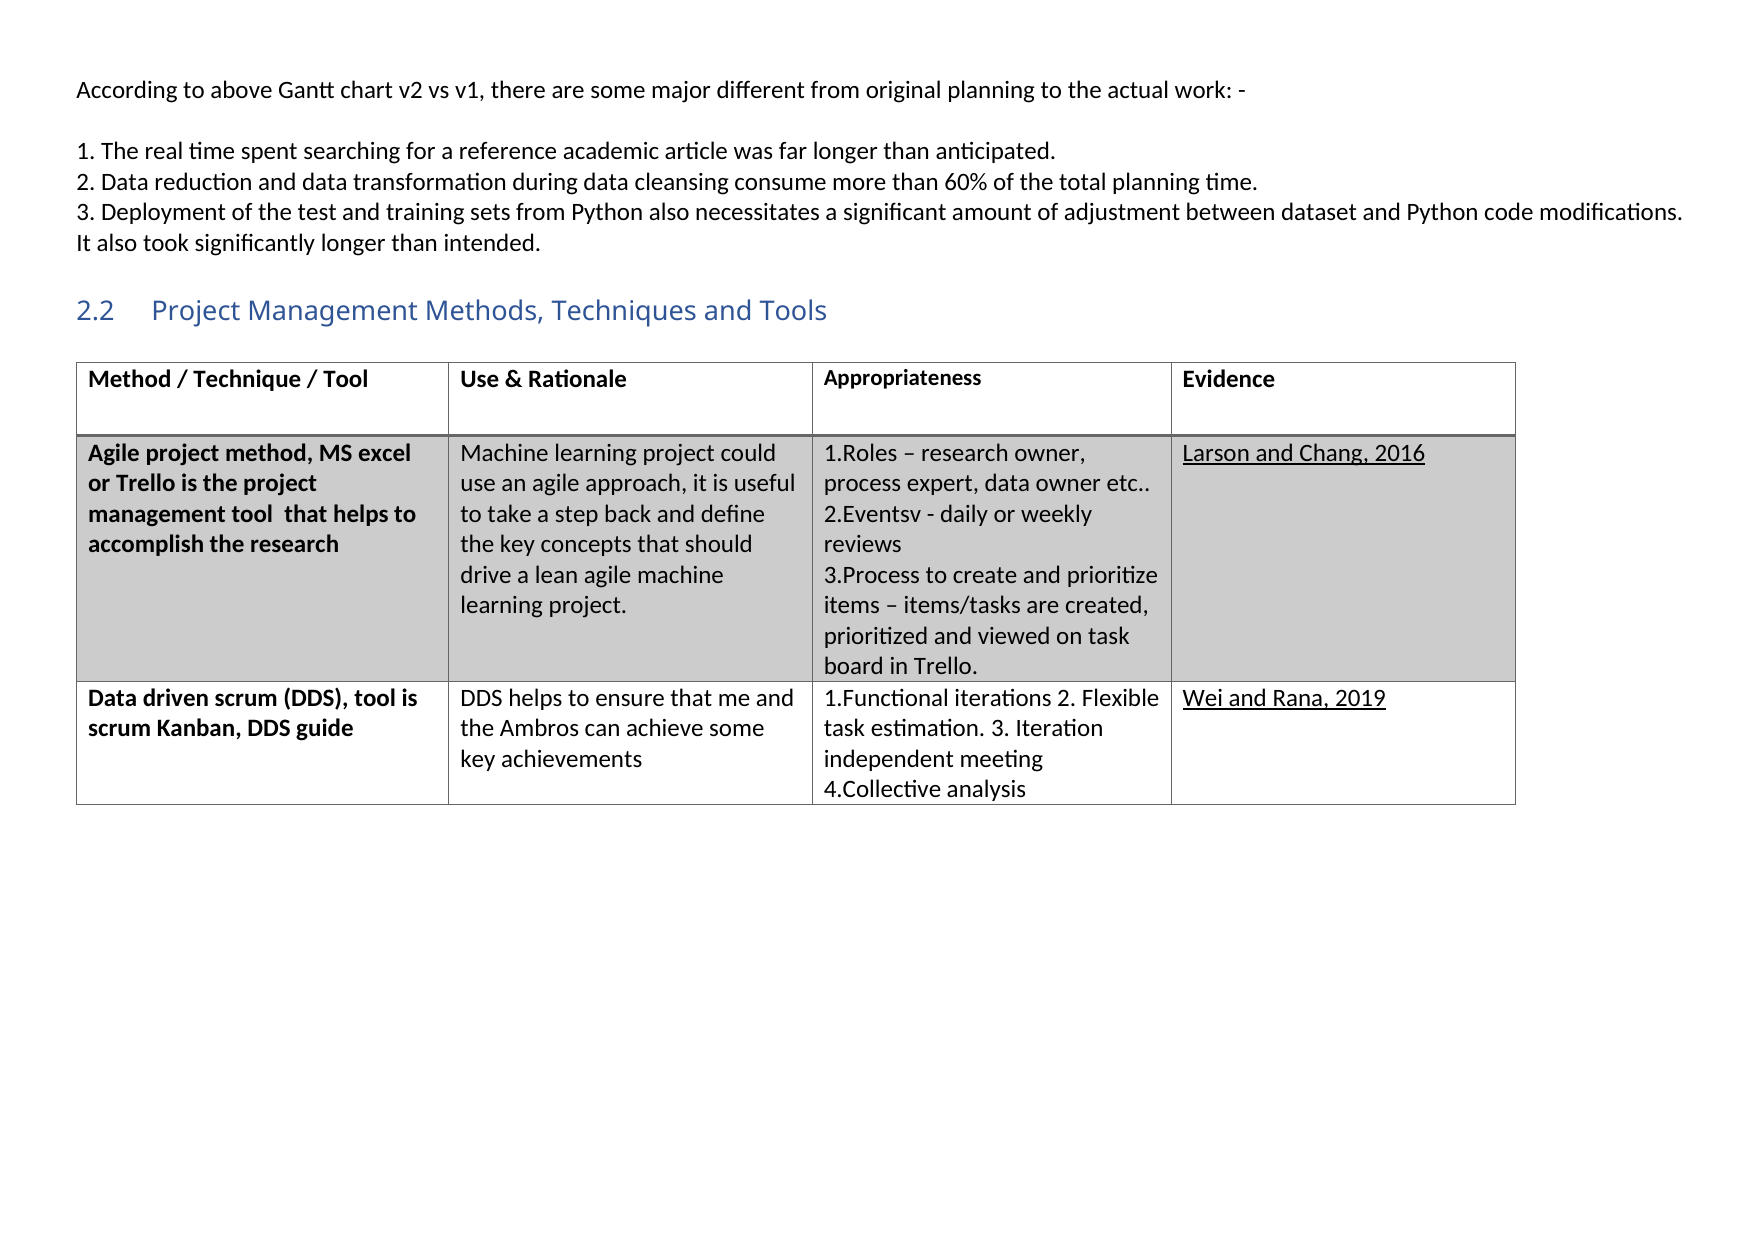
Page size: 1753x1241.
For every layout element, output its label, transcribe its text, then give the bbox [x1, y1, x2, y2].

table_cell Machine learning project could use an agile approach, it is useful to take a step back and define the key concepts that should drive a lean agile machine learning project. [449, 437, 812, 681]
table_cell Wei and Rana, 2019 [1172, 682, 1515, 804]
table_header Use & Rationale [449, 363, 812, 434]
table_cell Data driven scrum (DDS), tool is scrum Kanban, DDS guide [77, 682, 448, 804]
subtitle Project Management Methods, Techniques and Tools [76, 292, 1700, 329]
table_cell 1.Roles – research owner, process expert, data owner etc.. 2.Eventsv - daily or weekly reviews 3.Process to create and prioritize items – items/tasks are created, prioritized and viewed on task board in Trello. [813, 437, 1171, 681]
table_cell Larson and Chang, 2016 [1172, 437, 1515, 681]
table_header Appropriateness [813, 363, 1171, 434]
table_header Evidence [1172, 363, 1515, 434]
text According to above Gantt chart v2 vs v1, there are some major different from original planning to the actual work: - [76, 74, 1700, 104]
table_cell Agile project method, MS excel or Trello is the project management tool that helps to accomplish the research [77, 437, 448, 681]
table_header Method / Technique / Tool [77, 363, 448, 434]
table_cell DDS helps to ensure that me and the Ambros can achieve some key achievements [449, 682, 812, 804]
text 3. Deployment of the test and training sets from Python also necessitates a significant amount of adjustment between dataset and Python code modifications. It also took significantly longer than intended. [76, 196, 1700, 257]
text 1. The real time spent searching for a reference academic article was far longer than anticipated. [76, 135, 1700, 166]
table_cell 1.Functional iterations 2. Flexible task estimation. 3. Iteration independent meeting 4.Collective analysis [813, 682, 1171, 804]
text 2. Data reduction and data transformation during data cleansing consume more than 60% of the total planning time. [76, 166, 1700, 196]
